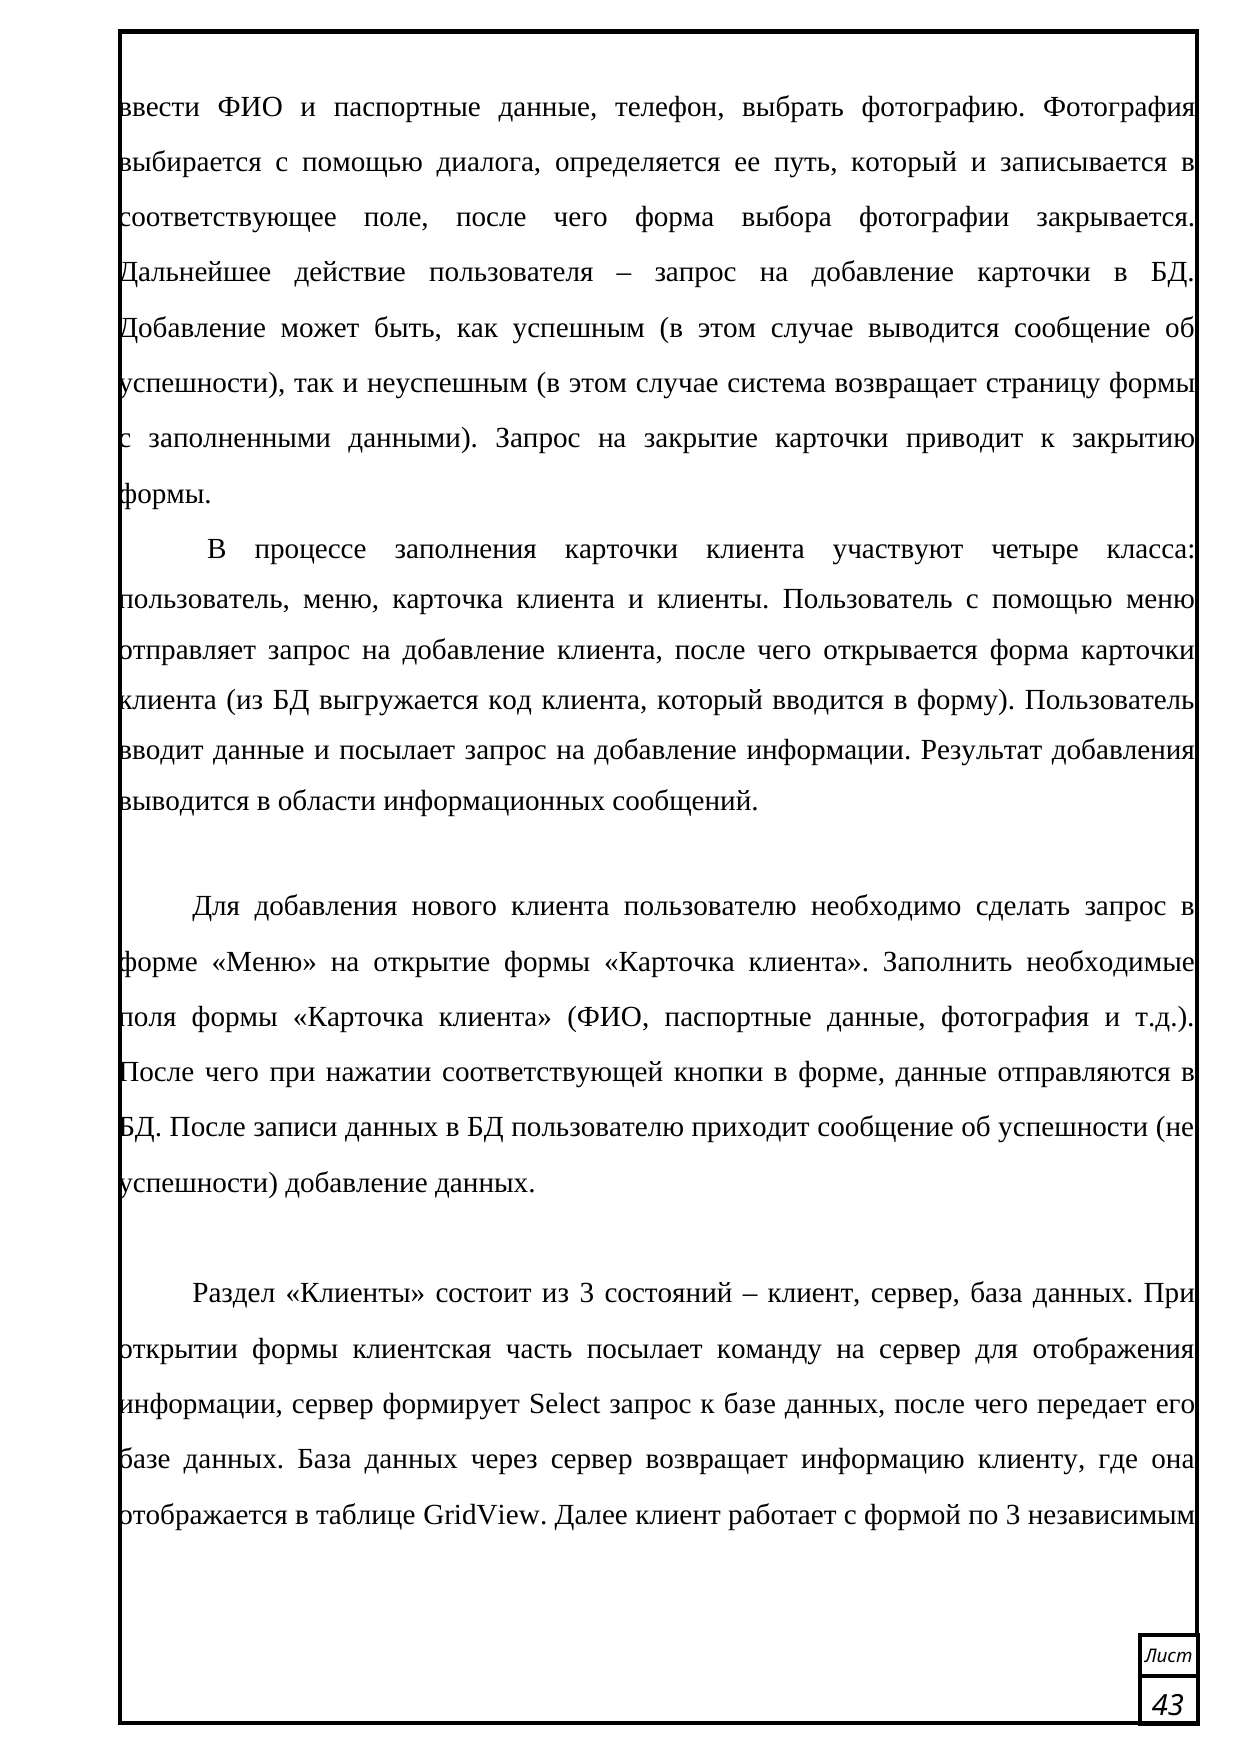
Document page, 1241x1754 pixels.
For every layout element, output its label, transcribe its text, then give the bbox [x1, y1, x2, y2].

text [118, 89, 1196, 509]
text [118, 1276, 1196, 1530]
text В процессе заполнения карточки клиента участвуют четыре класса: пользователь, меню, карточка клиента и клиенты. Пользователь с помощью меню отправляет запрос на добавление клиента, после чего открывается форма карточки клиента (из БД выгружается код клиента, который вводится в форму). Пользователь вводит данные и посылает запрос на добавление информации. Результат добавления выводится в области информационных сообщений. [118, 531, 1196, 816]
text Для добавления нового клиента пользователю необходимо сделать запрос в форме «Меню» на открытие формы «Карточка клиента». Заполнить необходимые поля формы «Карточка клиента» (ФИО, паспортные данные, фотография и т.д.). После чего при нажатии соответствующей кнопки в форме, данные отправляются в БД. После записи данных в БД пользователю приходит сообщение об успешности (не успешности) добавление данных. [118, 888, 1196, 1198]
